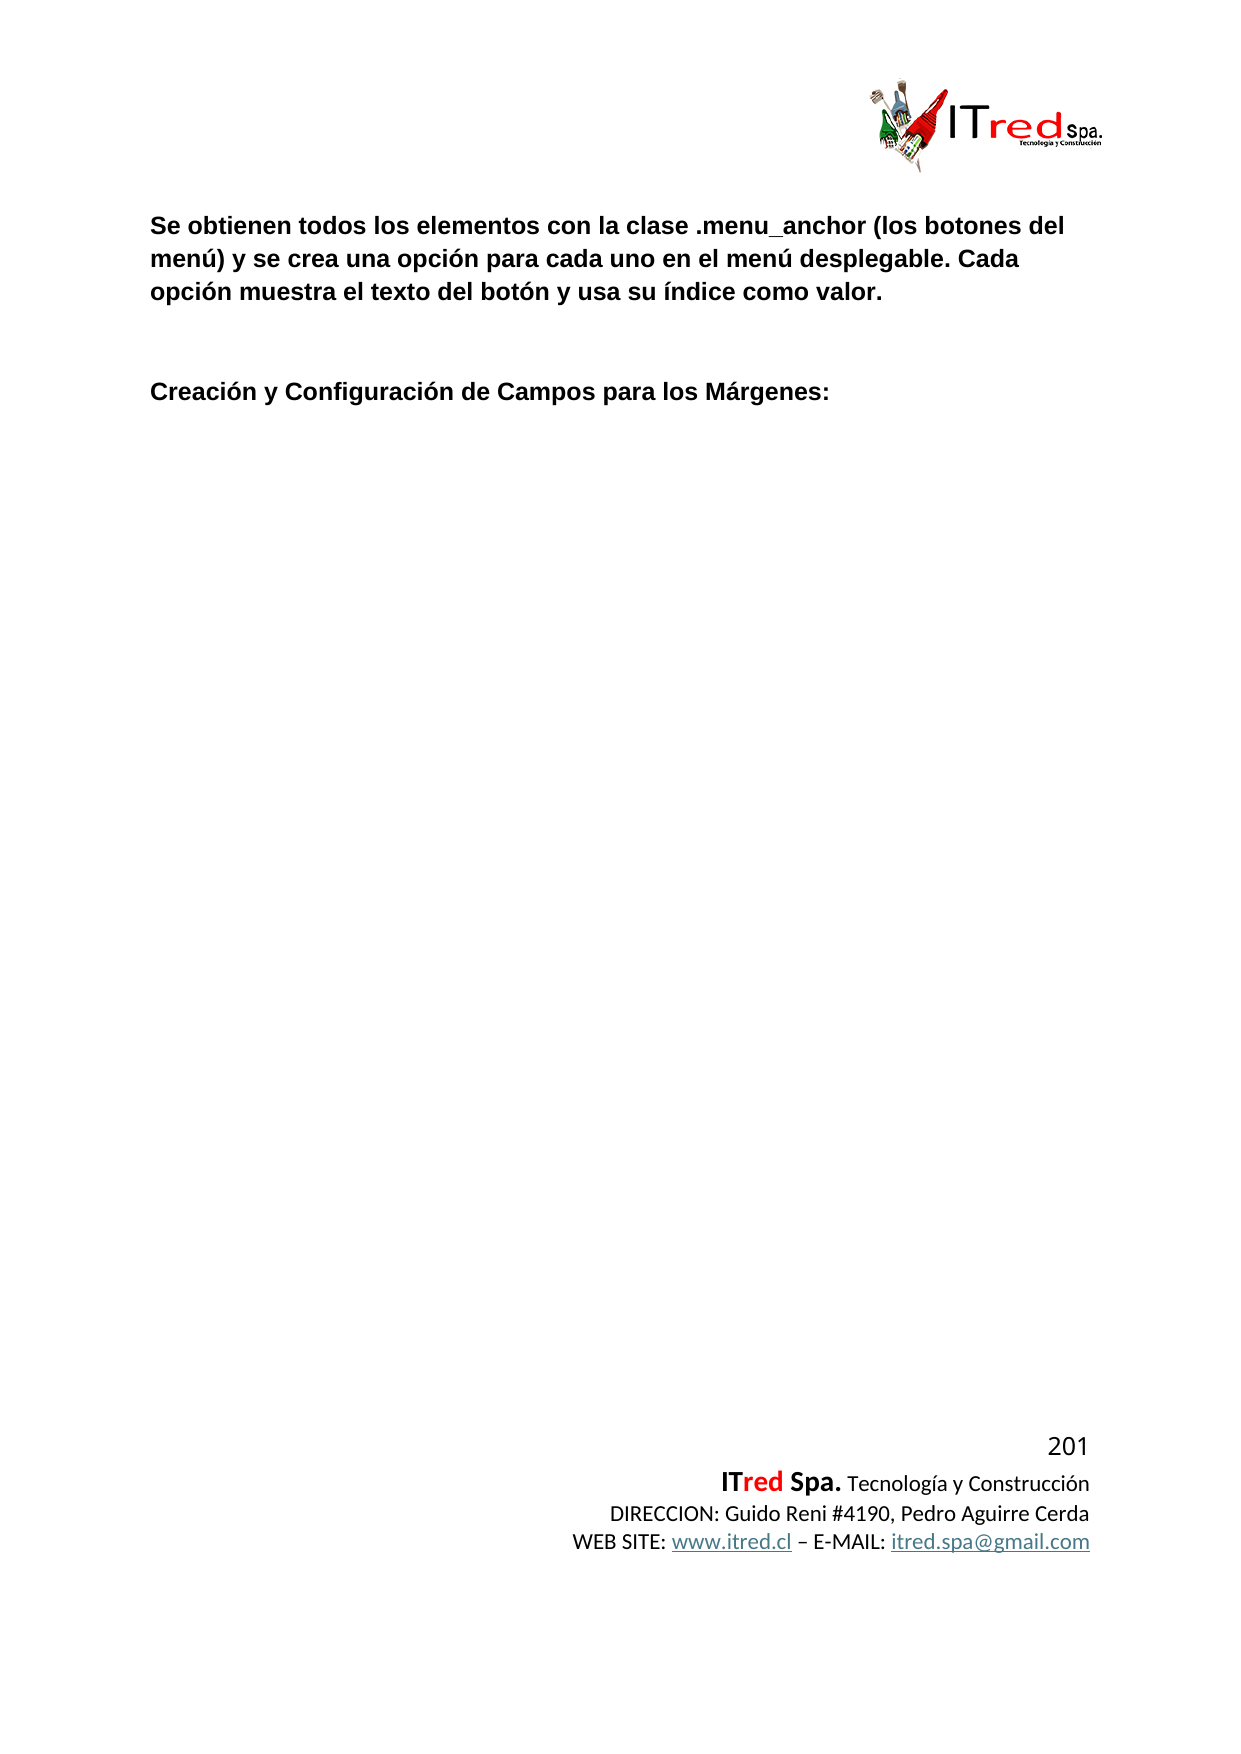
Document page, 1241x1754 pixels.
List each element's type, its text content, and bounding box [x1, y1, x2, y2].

text Creación y Configuración de Campos para los Márgenes: [150, 377, 1090, 406]
text Se obtienen todos los elementos con la clase .menu_anchor (los botones del menú) y se crea una opción para cada uno en el menú desplegable. Cada opción muestra el texto del botón y usa su índice como valor. [150, 211, 1090, 306]
picture [868, 77, 1102, 174]
